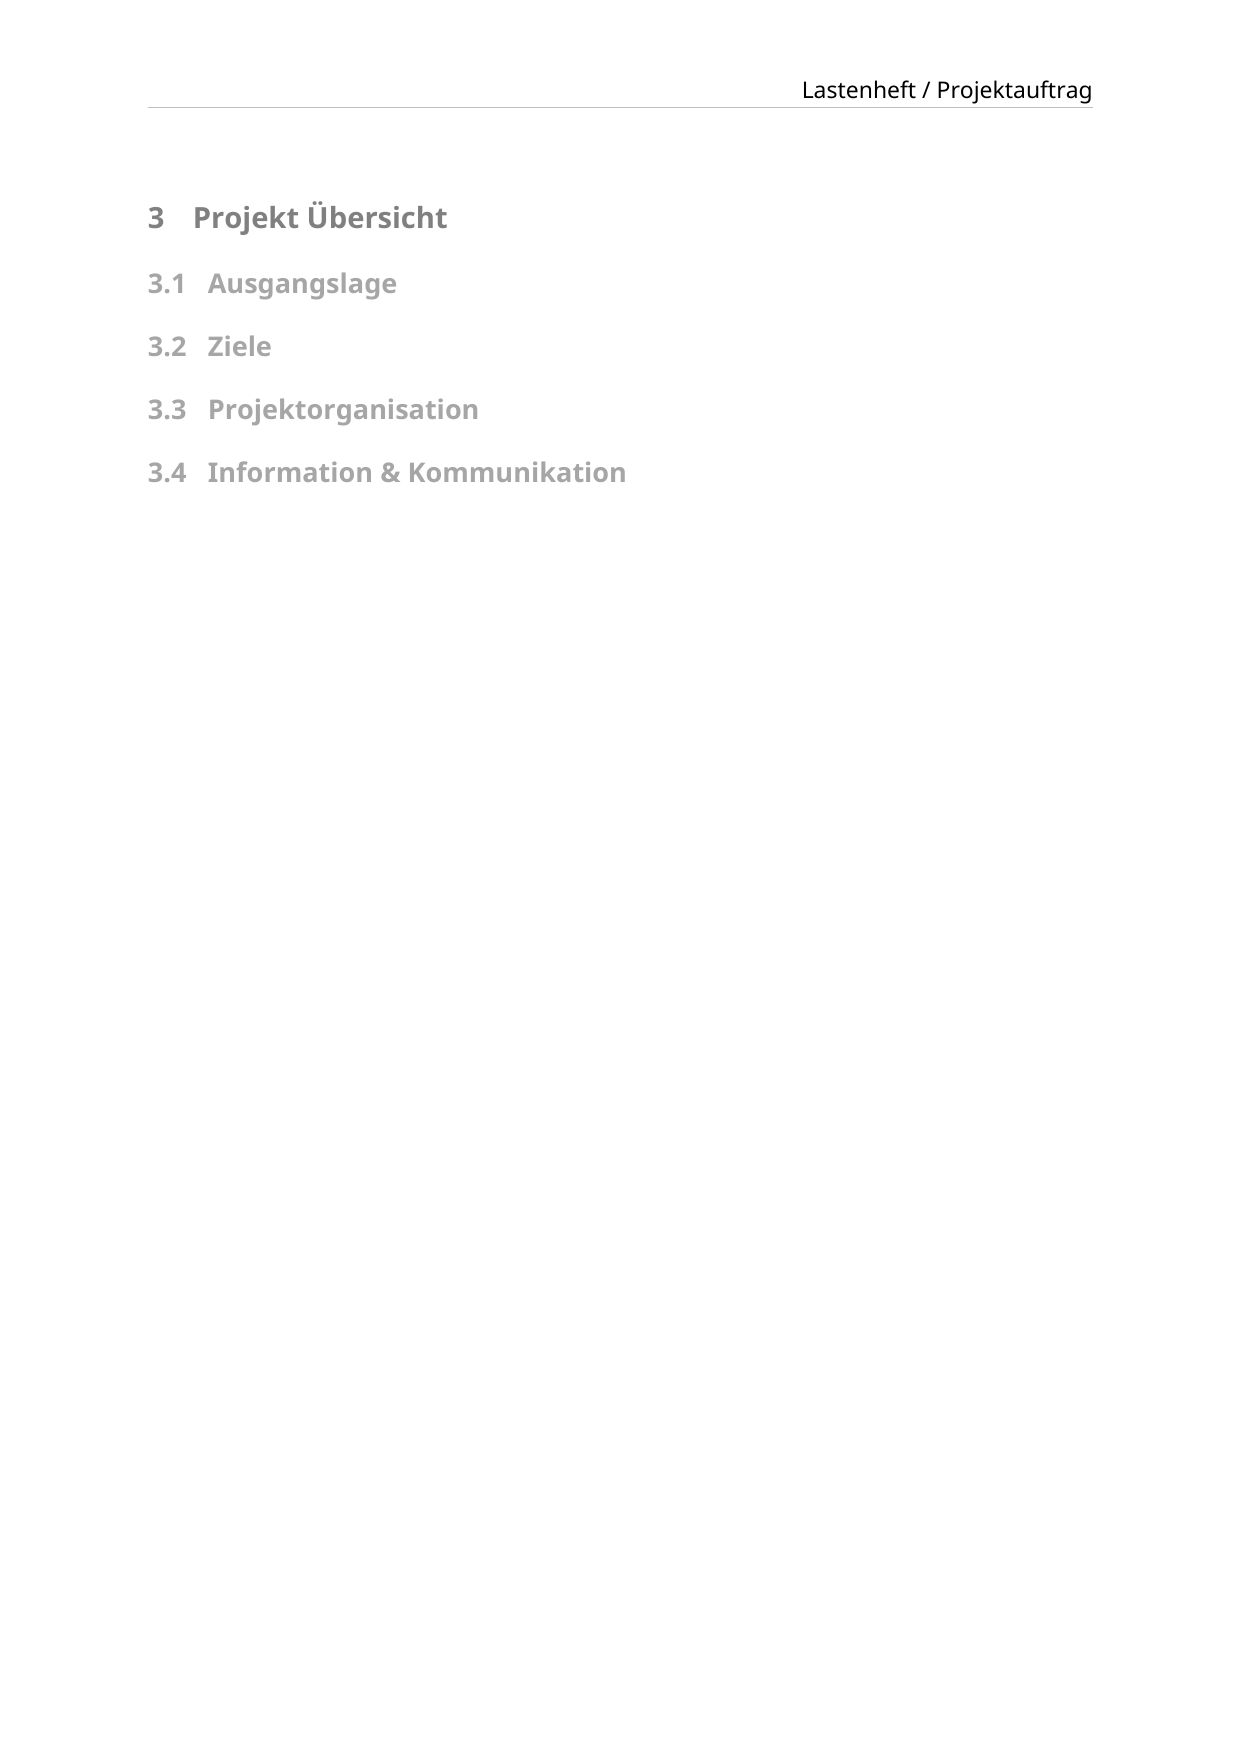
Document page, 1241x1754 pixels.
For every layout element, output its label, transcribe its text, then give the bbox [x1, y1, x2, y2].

subtitle Ausgangslage [148, 264, 1093, 301]
subtitle Projekt Übersicht [148, 198, 1093, 237]
subtitle Information & Kommunikation [148, 454, 1093, 491]
subtitle Ziele [148, 327, 1093, 364]
subtitle Projektorganisation [148, 391, 1093, 427]
